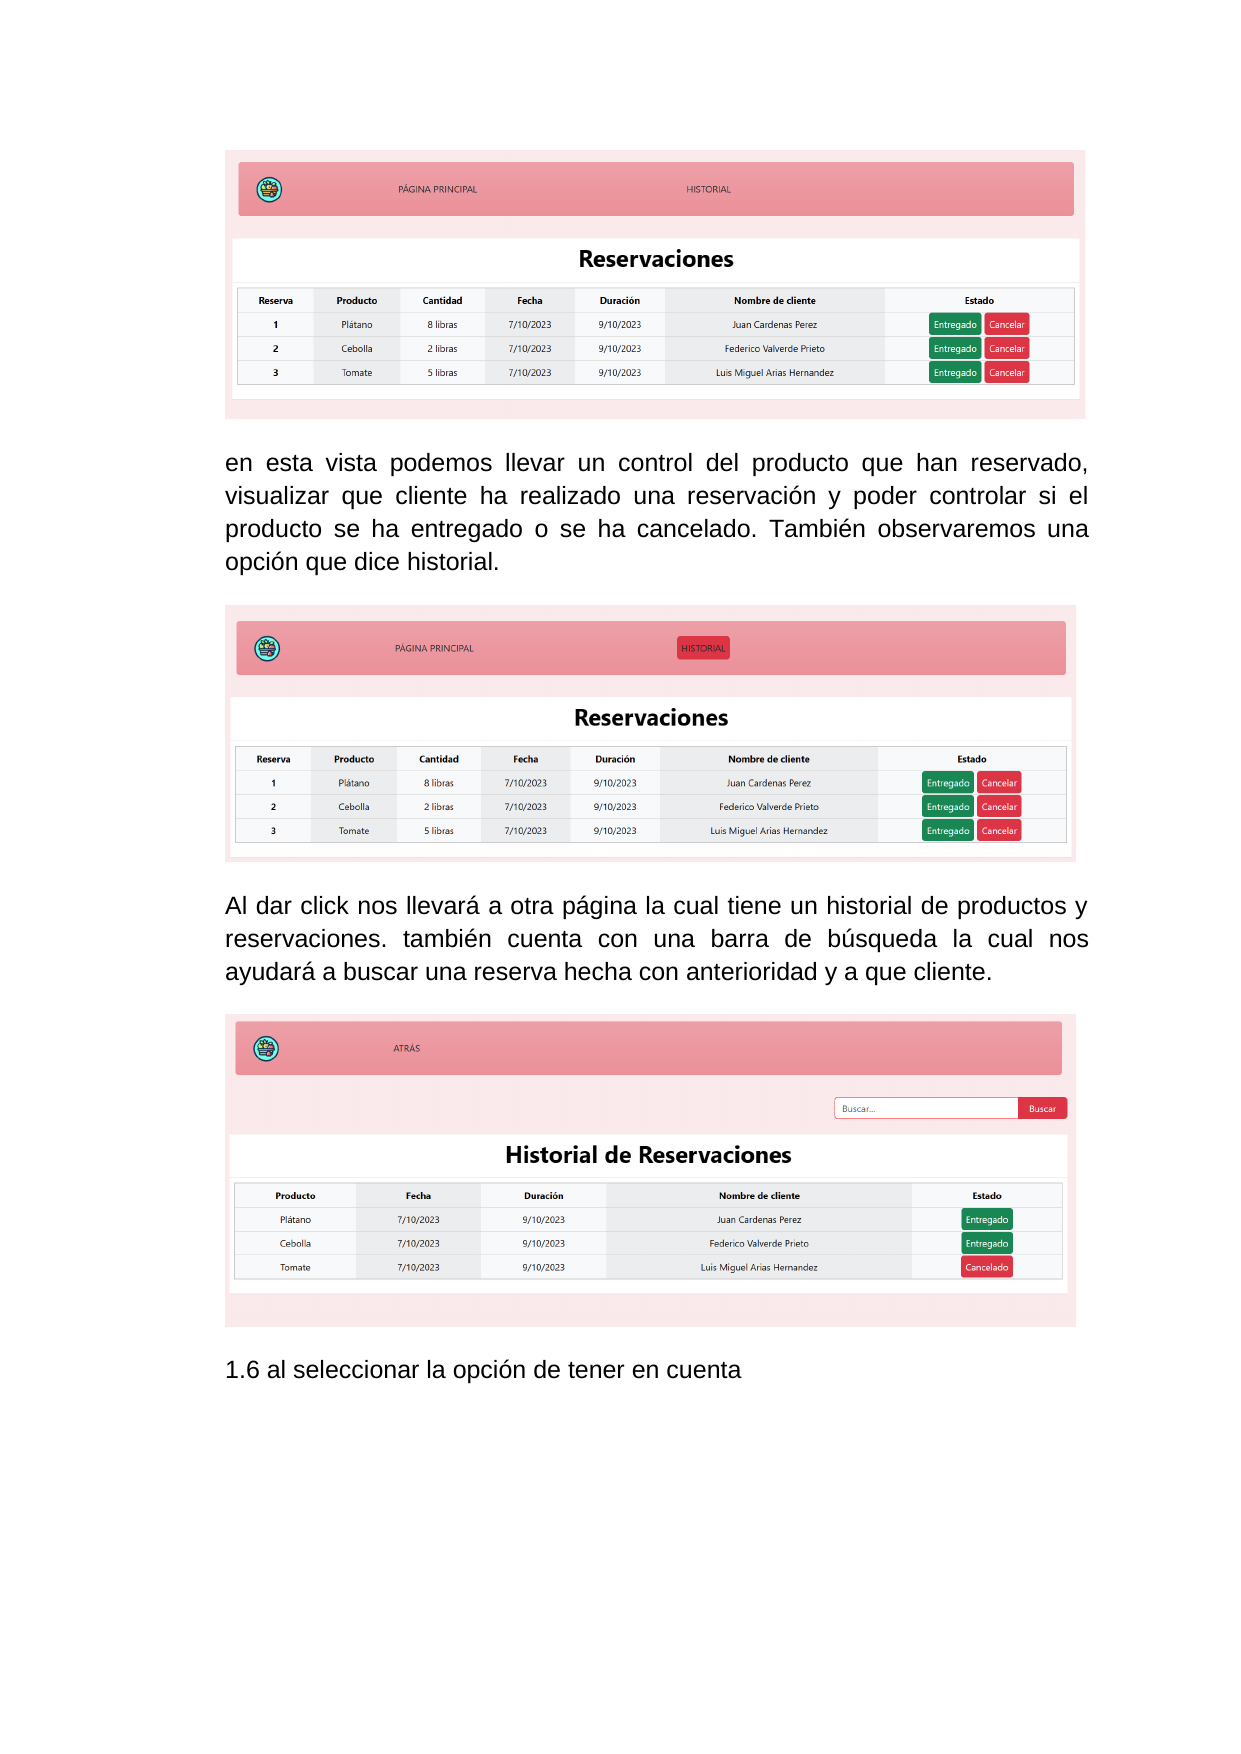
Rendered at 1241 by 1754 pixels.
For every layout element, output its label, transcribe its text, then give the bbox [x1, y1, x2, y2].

picture [225, 150, 1086, 419]
text 1.6 al seleccionar la opción de tener en cuenta [225, 1355, 1090, 1384]
text en esta vista podemos llevar un control del producto que han reservado, visualizar que cliente ha realizado una reservación y poder controlar si el producto se ha entregado o se ha cancelado. También observaremos una opción que dice historial. [225, 448, 1090, 576]
picture [225, 605, 1076, 862]
picture [225, 1014, 1076, 1327]
text Al dar click nos llevará a otra página la cual tiene un historial de productos y reservaciones. también cuenta con una barra de búsqueda la cual nos ayudará a buscar una reserva hecha con anterioridad y a que cliente. [225, 891, 1090, 986]
